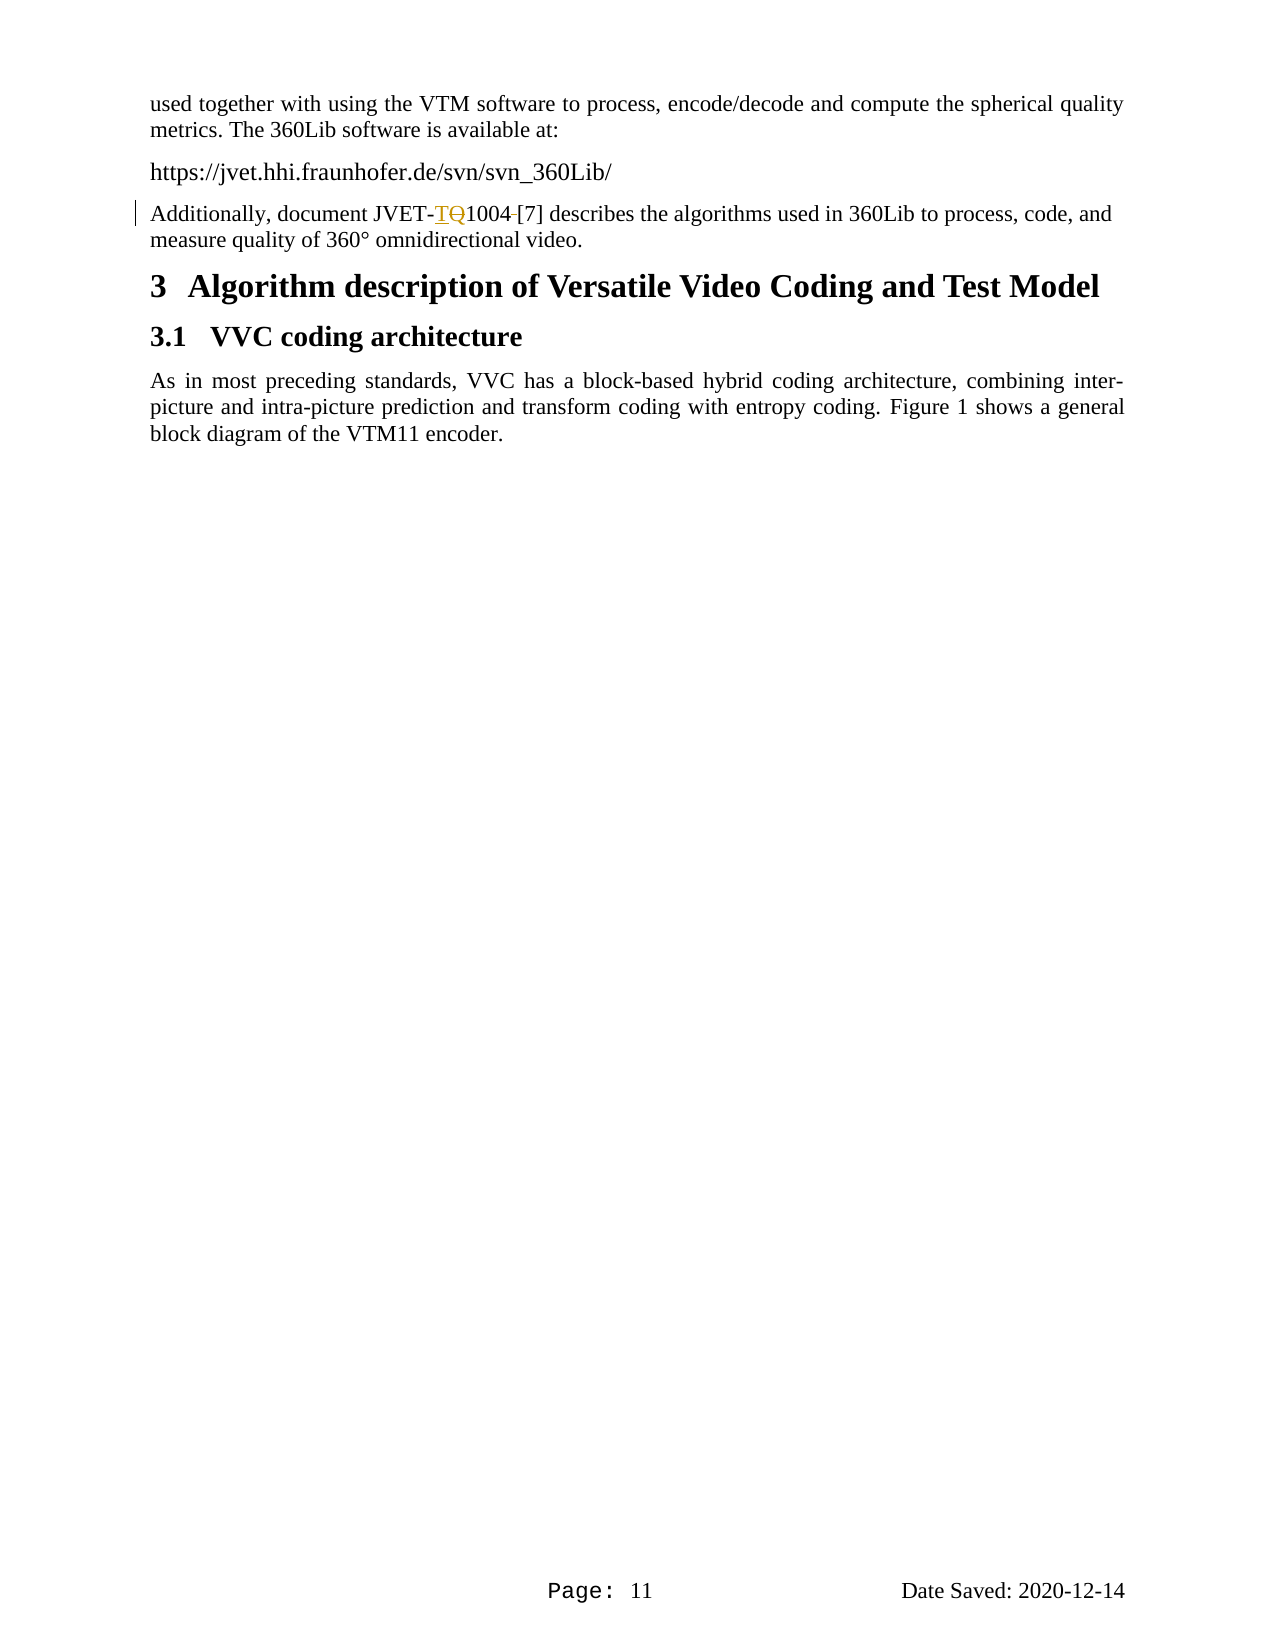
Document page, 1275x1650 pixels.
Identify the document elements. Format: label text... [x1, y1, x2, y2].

subtitle Algorithm description of Versatile Video Coding and Test Model [150, 267, 1125, 305]
text Additionally, document JVET-1004[7] describes the algorithms used in 360Lib to process, code, and measure quality of 360° omnidirectional video. [150, 200, 1125, 252]
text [150, 90, 1125, 143]
subtitle VVC coding architecture [150, 319, 1125, 353]
text As in most preceding standards, VVC has a block-based hybrid coding architecture, combining inter-picture and intra-picture prediction and transform coding with entropy coding. Figure 1 shows a general block diagram of the VTM11 encoder. [150, 367, 1125, 446]
text https://jvet.hhi.fraunhofer.de/svn/svn_360Lib/ [150, 157, 1125, 186]
